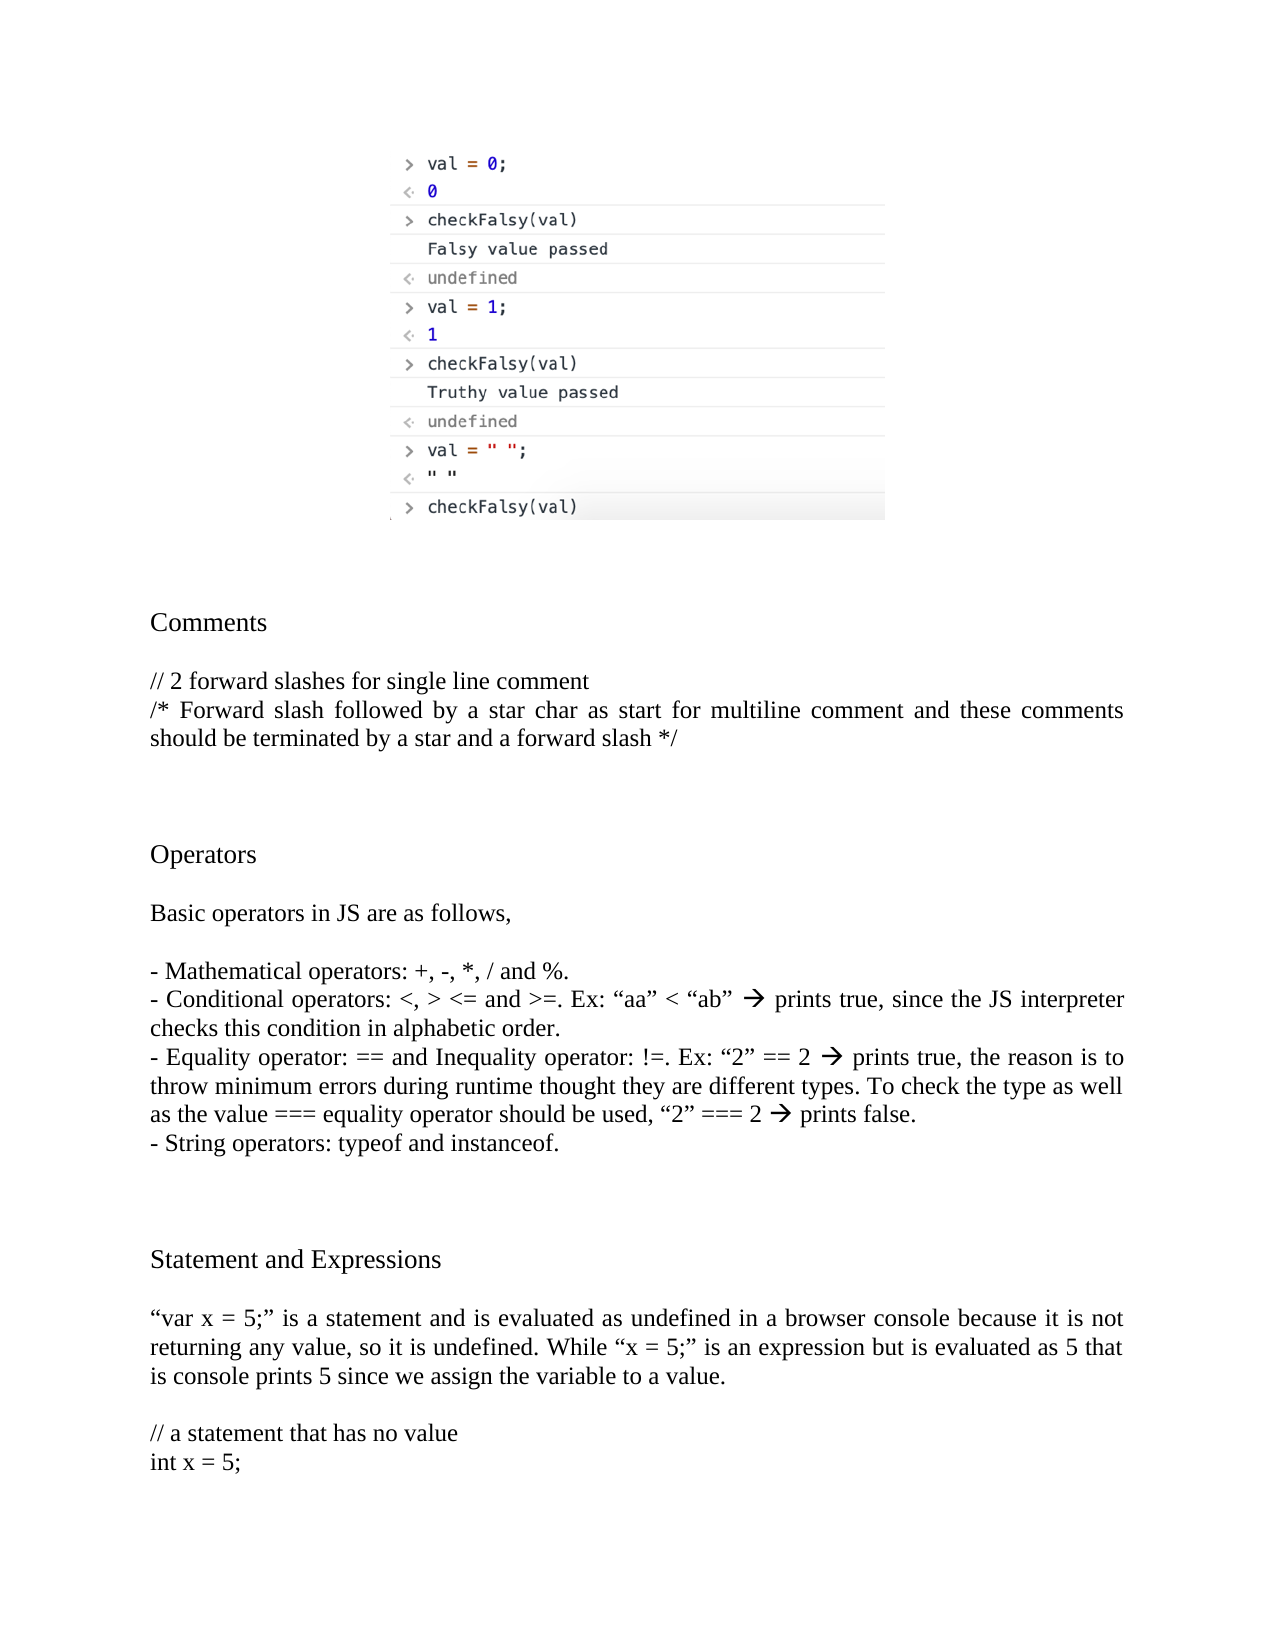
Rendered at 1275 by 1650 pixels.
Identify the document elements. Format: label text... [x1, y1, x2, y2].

text // a statement that has no value [150, 1418, 1125, 1447]
text Operators [150, 838, 1125, 869]
text - String operators: typeof and instanceof. [150, 1128, 1125, 1157]
text Basic operators in JS are as follows, [150, 898, 1125, 927]
text /* Forward slash followed by a star char as start for multiline comment and these comments should be terminated by a star and a forward slash */ [150, 695, 1125, 752]
text - Mathematical operators: +, -, *, / and %. [150, 956, 1125, 984]
text “var x = 5;” is a statement and is evaluated as undefined in a browser console because it is not returning any value, so it is undefined. While “x = 5;” is an expression but is evaluated as 5 that is console prints 5 since we assign the variable to a value. [150, 1303, 1125, 1389]
picture [390, 150, 885, 520]
text // 2 forward slashes for single line comment [150, 666, 1125, 695]
text - Conditional operators: <, > <= and >=. Ex: “aa” < “ab” prints true, since the JS interpreter checks this condition in alphabetic order. [150, 984, 1125, 1042]
text - Equality operator: == and Inequality operator: !=. Ex: “2” == 2 prints true, the reason is to throw minimum errors during runtime thought they are different types. To check the type as well as the value === equality operator should be used, “2” === 2 prints false. [150, 1042, 1125, 1128]
text Comments [150, 606, 1125, 637]
text int x = 5; [150, 1447, 1125, 1476]
text Statement and Expressions [150, 1243, 1125, 1274]
